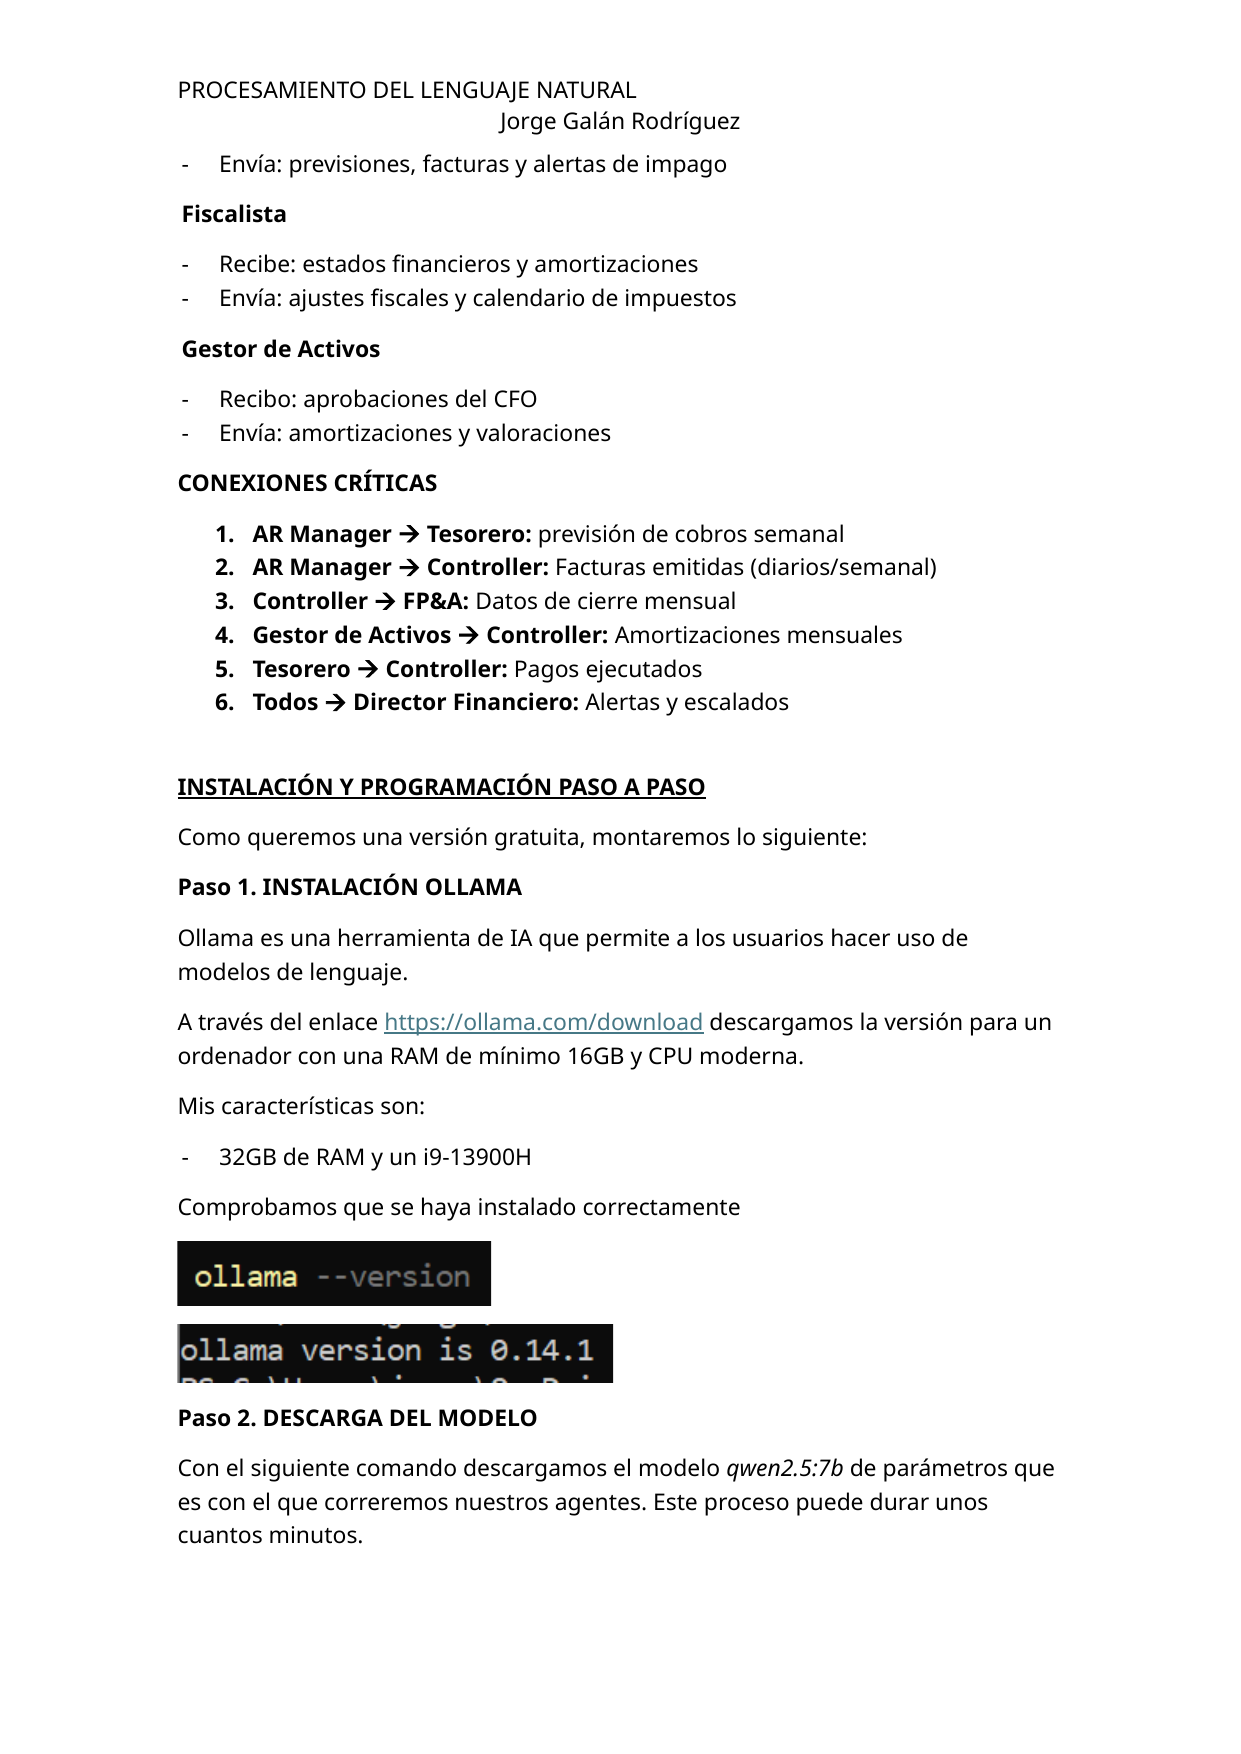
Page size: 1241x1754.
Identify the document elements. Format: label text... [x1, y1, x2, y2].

list AR Manager Controller: Facturas emitidas (diarios/semanal) [215, 551, 1063, 583]
list Envía: amortizaciones y valoraciones [181, 417, 1063, 448]
text Con el siguiente comando descargamos el modelo qwen2.5:7b de parámetros que es con el que correremos nuestros agentes. Este proceso puede durar unos cuantos minutos. [177, 1452, 1063, 1551]
picture [177, 1324, 614, 1383]
text INSTALACIÓN Y PROGRAMACIÓN PASO A PASO [177, 771, 1063, 802]
list Envía: ajustes fiscales y calendario de impuestos [181, 282, 1063, 313]
list 32GB de RAM y un i9-13900H [181, 1141, 1063, 1172]
text Como queremos una versión gratuita, montaremos lo siguiente: [177, 821, 1063, 852]
text A través del enlace https://ollama.com/download descargamos la versión para un ordenador con una RAM de mínimo 16GB y CPU moderna. [177, 1006, 1063, 1071]
picture [177, 1241, 492, 1306]
list Tesorero Controller: Pagos ejecutados [215, 653, 1063, 684]
list Recibe: estados financieros y amortizaciones [181, 248, 1063, 280]
text Comprobamos que se haya instalado correctamente [177, 1191, 1063, 1222]
list Envía: previsiones, facturas y alertas de impago [181, 148, 1063, 179]
list Recibo: aprobaciones del CFO [181, 383, 1063, 414]
list AR Manager Tesorero: previsión de cobros semanal [215, 518, 1063, 549]
list Gestor de Activos Controller: Amortizaciones mensuales [215, 619, 1063, 650]
text Paso 2. DESCARGA DEL MODELO [177, 1402, 1063, 1433]
text CONEXIONES CRÍTICAS [177, 467, 1063, 498]
text Mis características son: [177, 1090, 1063, 1121]
text Ollama es una herramienta de IA que permite a los usuarios hacer uso de modelos de lenguaje. [177, 922, 1063, 987]
list Controller FP&A: Datos de cierre mensual [215, 585, 1063, 616]
text Gestor de Activos [181, 333, 1063, 364]
list Todos Director Financiero: Alertas y escalados [215, 686, 1063, 718]
text Fiscalista [181, 198, 1063, 229]
text Paso 1. INSTALACIÓN OLLAMA [177, 871, 1063, 903]
